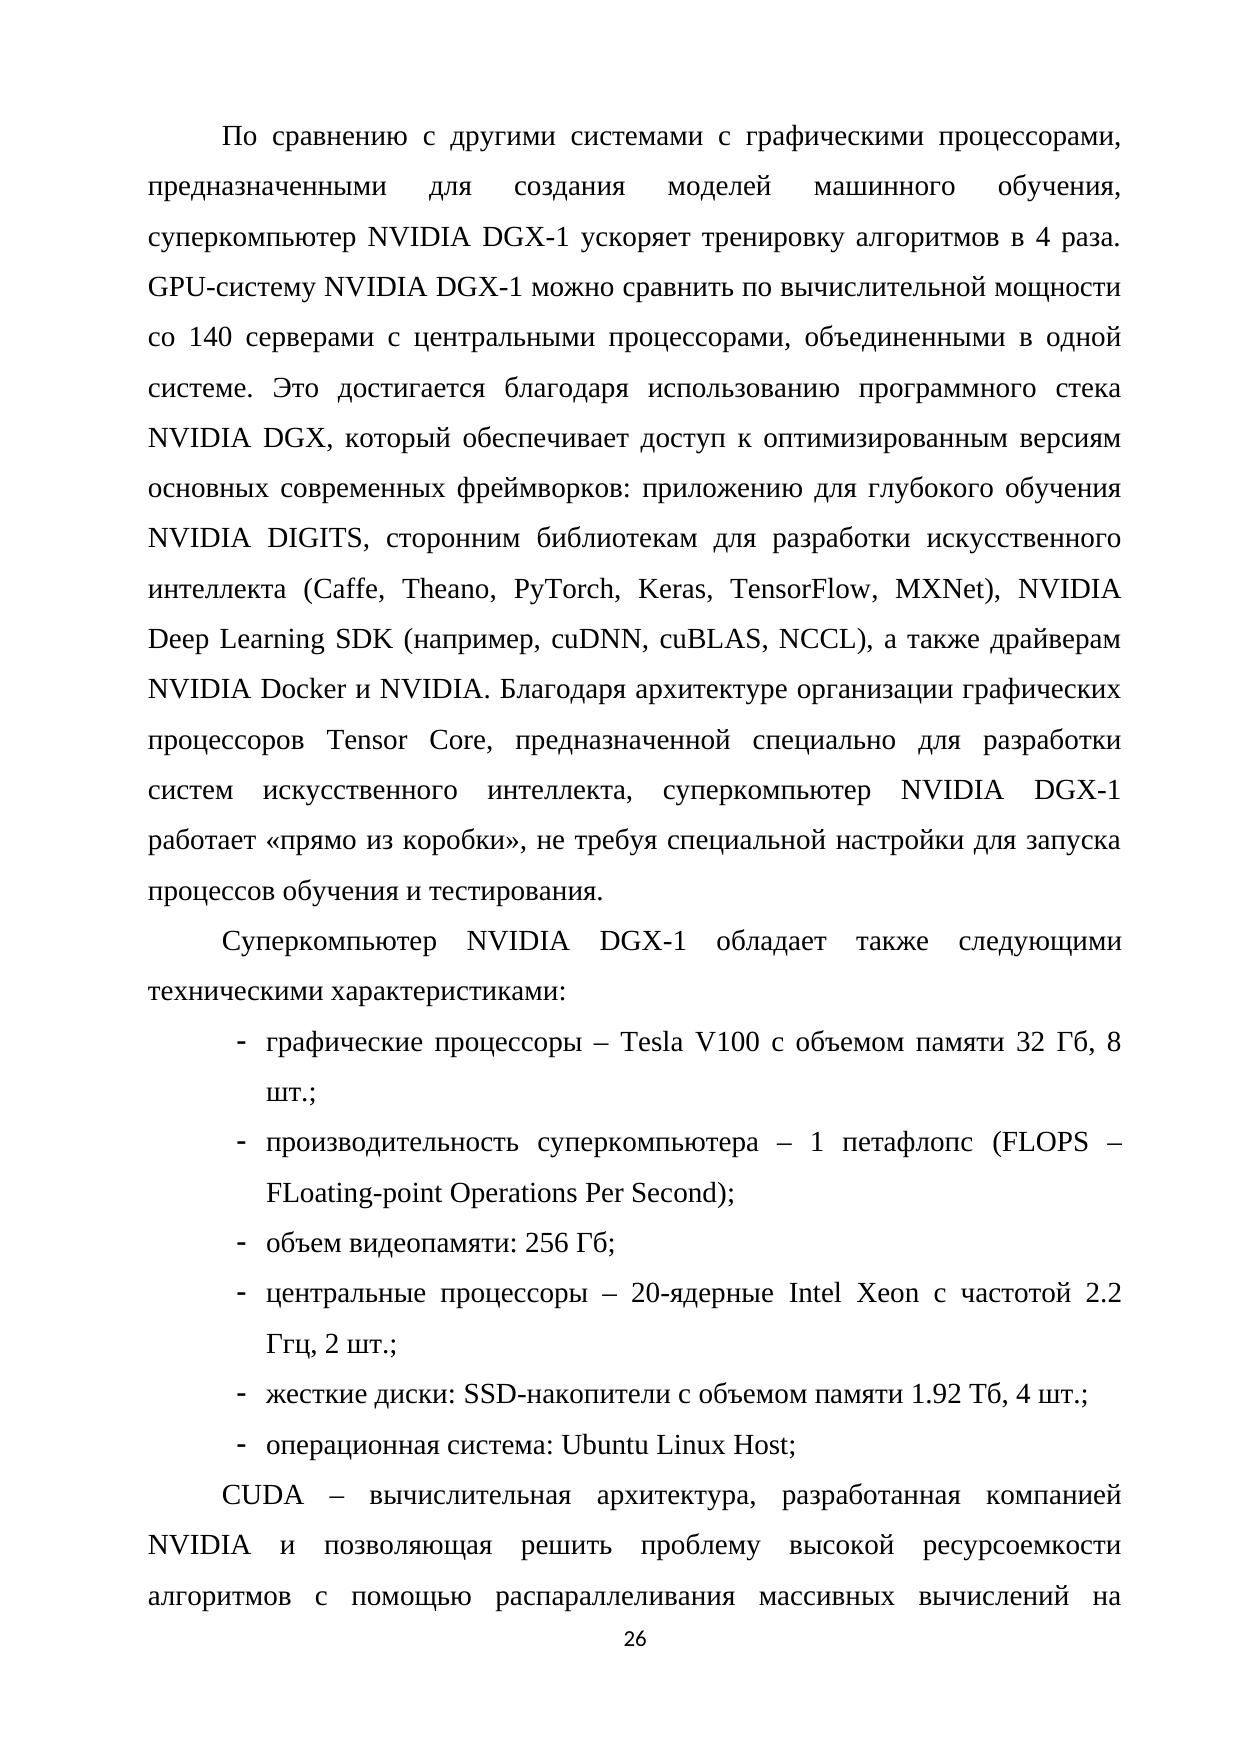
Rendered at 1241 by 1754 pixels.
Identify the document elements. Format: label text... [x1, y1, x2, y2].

list объем видеопамяти: 256 Гб; [236, 1225, 1122, 1259]
list центральные процессоры – 20-ядерные Intel Xeon с частотой 2.2 Ггц, 2 шт.; [236, 1276, 1122, 1359]
list операционная система: Ubuntu Linux Host; [236, 1427, 1122, 1460]
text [148, 1477, 1122, 1611]
list графические процессоры – Tesla V100 с объемом памяти 32 Гб, 8 шт.; [236, 1024, 1122, 1108]
list производительность суперкомпьютера – 1 петафлопс (FLOPS – FLoating-point Operations Per Second); [236, 1124, 1122, 1208]
text По сравнению с другими системами с графическими процессорами, предназначенными для создания моделей машинного обучения, суперкомпьютер NVIDIA DGX-1 ускоряет тренировку алгоритмов в 4 раза. GPU-систему NVIDIA DGX-1 можно сравнить по вычислительной мощности со 140 серверами с центральными процессорами, объединенными в одной системе. Это достигается благодаря использованию программного стека NVIDIA DGX, который обеспечивает доступ к оптимизированным версиям основных современных фреймворков: приложению для глубокого обучения NVIDIA DIGITS, сторонним библиотекам для разработки искусственного интеллекта (Caffe, Theano, PyTorch, Keras, TensorFlow, MXNet), NVIDIA Deep Learning SDK (например, cuDNN, cuBLAS, NCCL), а также драйверам NVIDIA Docker и NVIDIA. Благодаря архитектуре организации графических процессоров Tensor Core, предназначенной специально для разработки систем искусственного интеллекта, суперкомпьютер NVIDIA DGX-1 работает «прямо из коробки», не требуя специальной настройки для запуска процессов обучения и тестирования. [148, 118, 1122, 906]
text Суперкомпьютер NVIDIA DGX-1 обладает также следующими техническими характеристиками: [148, 923, 1122, 1007]
list жесткие диски: SSD-накопители с объемом памяти 1.92 Тб, 4 шт.; [236, 1376, 1122, 1410]
